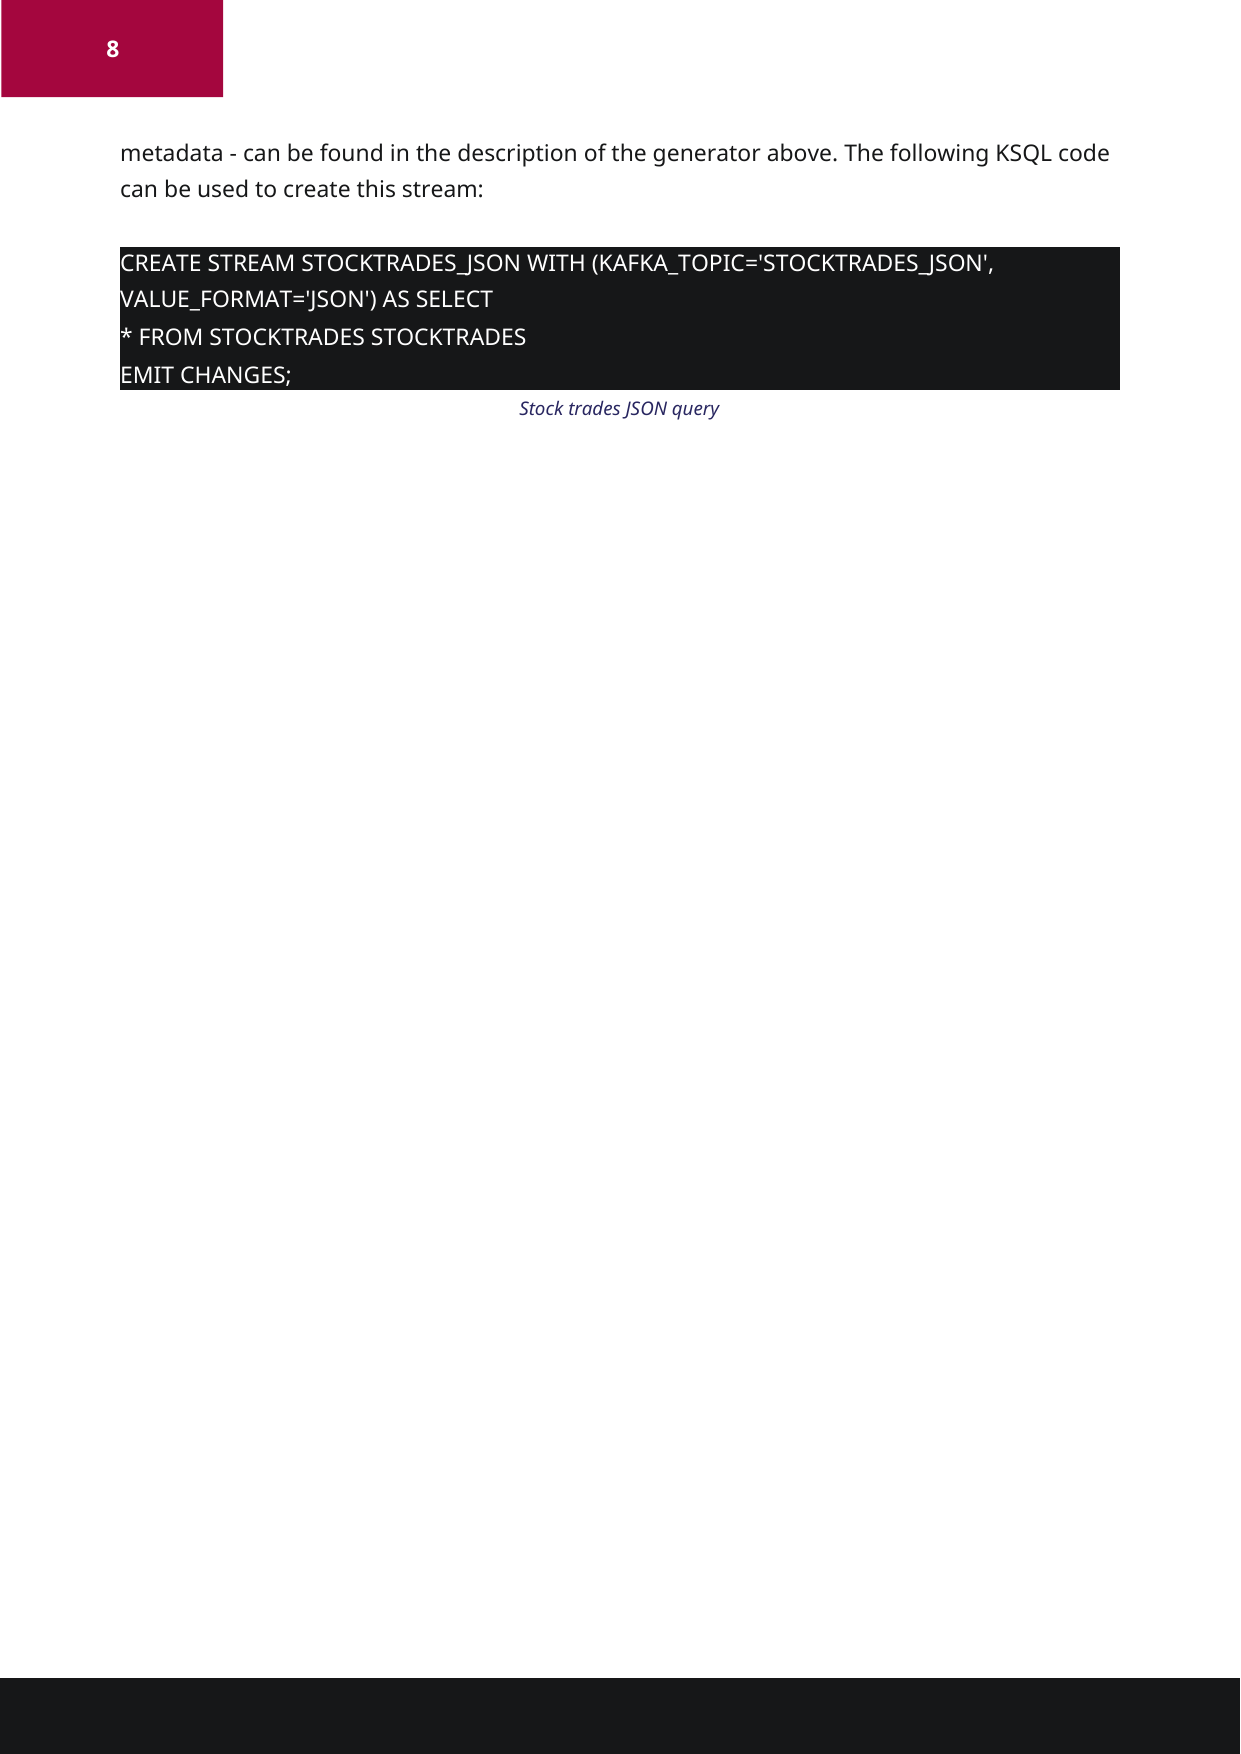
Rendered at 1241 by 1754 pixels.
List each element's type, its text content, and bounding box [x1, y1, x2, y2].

text Stock trades JSON query [120, 395, 1120, 421]
text EMIT CHANGES; [120, 359, 1120, 390]
text CREATE STREAM STOCKTRADES_JSON WITH (KAFKA_TOPIC='STOCKTRADES_JSON', VALUE_FORMAT='JSON') AS SELECT [120, 247, 1120, 314]
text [120, 137, 1120, 204]
text * FROM STOCKTRADES STOCKTRADES [120, 321, 1120, 352]
